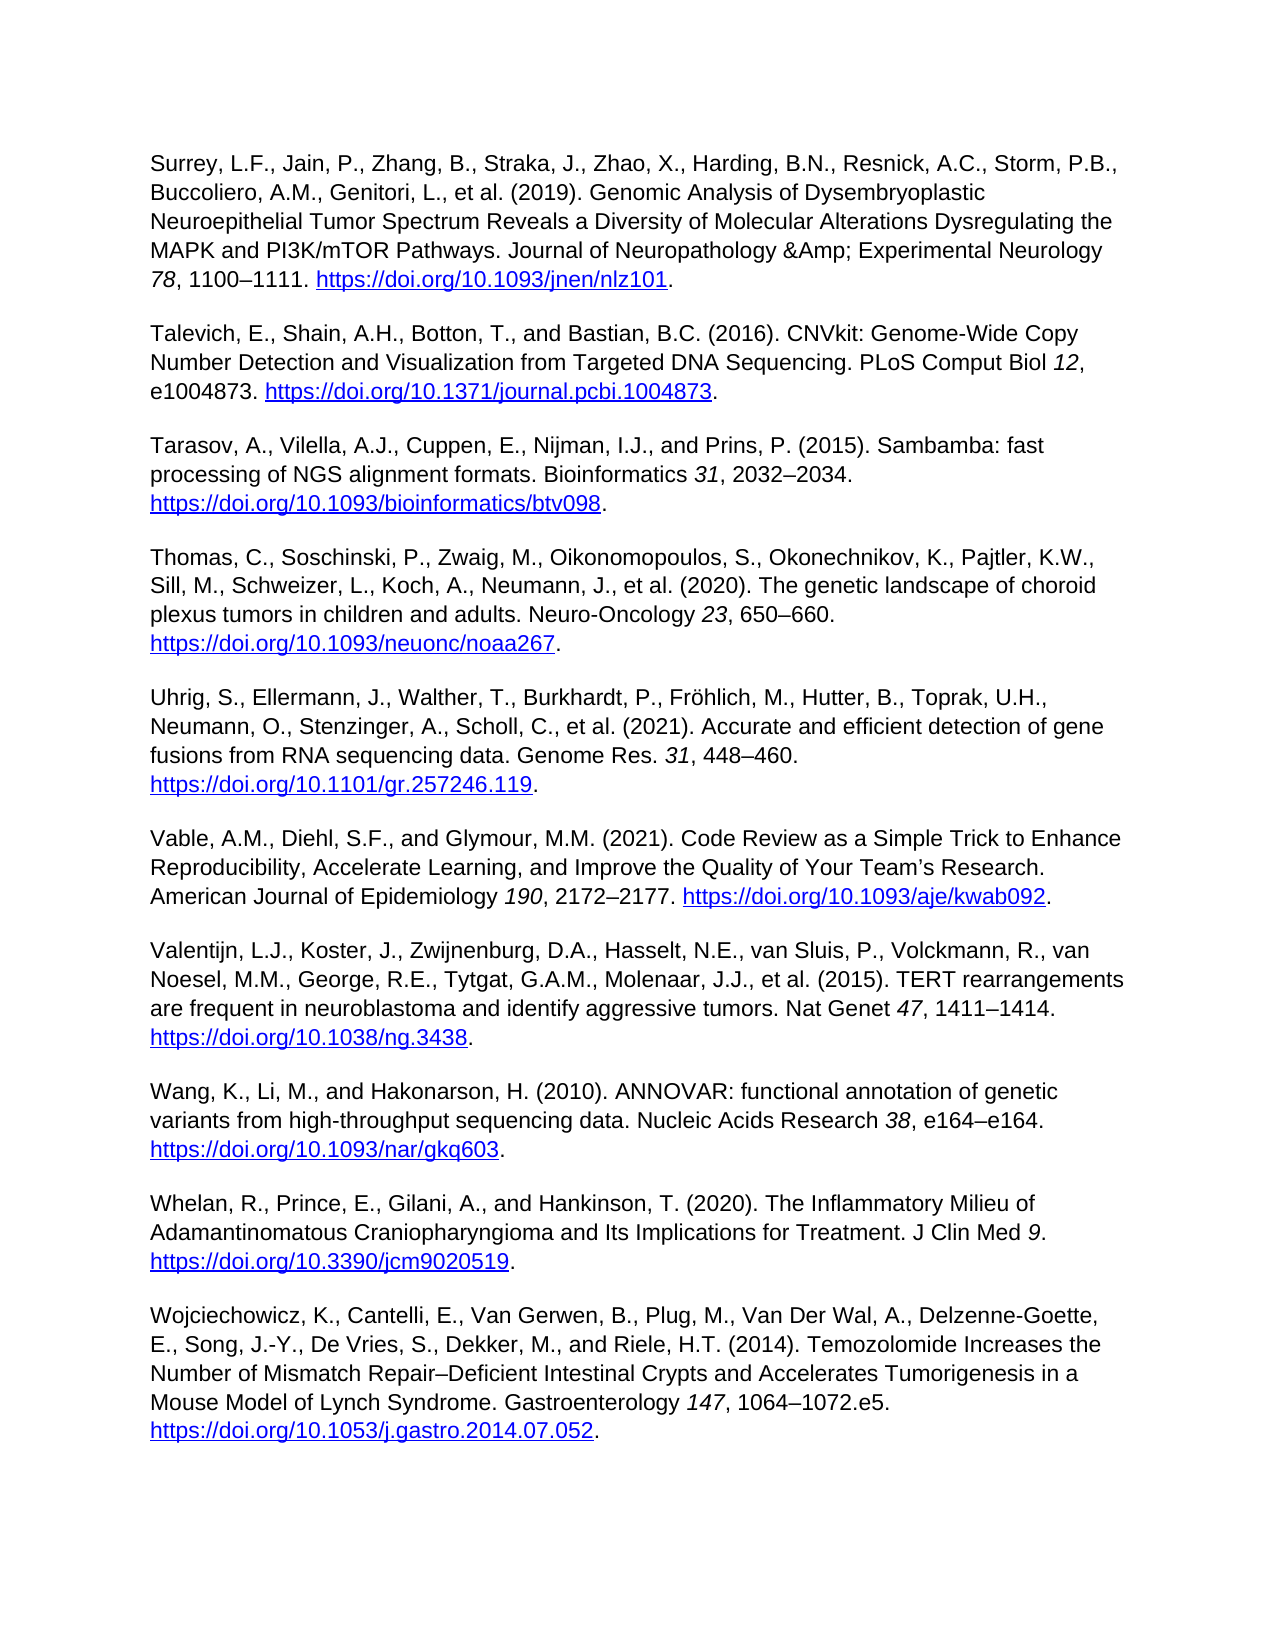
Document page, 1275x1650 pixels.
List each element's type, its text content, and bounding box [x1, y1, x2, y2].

text Whelan, R., Prince, E., Gilani, A., and Hankinson, T. (2020). The Inflammatory Milieu of Adamantinomatous Craniopharyngioma and Its Implications for Treatment. J Clin Med 9. https://doi.org/10.3390/jcm9020519. [150, 1190, 1125, 1274]
text Thomas, C., Soschinski, P., Zwaig, M., Oikonomopoulos, S., Okonechnikov, K., Pajtler, K.W., Sill, M., Schweizer, L., Koch, A., Neumann, J., et al. (2020). The genetic landscape of choroid plexus tumors in children and adults. Neuro-Oncology 23, 650–660. https://doi.org/10.1093/neuonc/noaa267. [150, 543, 1125, 657]
text Wang, K., Li, M., and Hakonarson, H. (2010). ANNOVAR: functional annotation of genetic variants from high-throughput sequencing data. Nucleic Acids Research 38, e164–e164. https://doi.org/10.1093/nar/gkq603. [150, 1078, 1125, 1162]
text Wojciechowicz, K., Cantelli, E., Van Gerwen, B., Plug, M., Van Der Wal, A., Delzenne-Goette, E., Song, J.-Y., De Vries, S., Dekker, M., and Riele, H.T. (2014). Temozolomide Increases the Number of Mismatch Repair–Deficient Intestinal Crypts and Accelerates Tumorigenesis in a Mouse Model of Lynch Syndrome. Gastroenterology 147, 1064–1072.e5. https://doi.org/10.1053/j.gastro.2014.07.052. [150, 1302, 1125, 1444]
text Surrey, L.F., Jain, P., Zhang, B., Straka, J., Zhao, X., Harding, B.N., Resnick, A.C., Storm, P.B., Buccoliero, A.M., Genitori, L., et al. (2019). Genomic Analysis of Dysembryoplastic Neuroepithelial Tumor Spectrum Reveals a Diversity of Molecular Alterations Dysregulating the MAPK and PI3K/mTOR Pathways. Journal of Neuropathology &Amp; Experimental Neurology 78, 1100–1111. https://doi.org/10.1093/jnen/nlz101. [150, 150, 1125, 292]
text Talevich, E., Shain, A.H., Botton, T., and Bastian, B.C. (2016). CNVkit: Genome-Wide Copy Number Detection and Visualization from Targeted DNA Sequencing. PLoS Comput Biol 12, e1004873. https://doi.org/10.1371/journal.pcbi.1004873. [150, 320, 1125, 404]
text Uhrig, S., Ellermann, J., Walther, T., Burkhardt, P., Fröhlich, M., Hutter, B., Toprak, U.H., Neumann, O., Stenzinger, A., Scholl, C., et al. (2021). Accurate and efficient detection of gene fusions from RNA sequencing data. Genome Res. 31, 448–460. https://doi.org/10.1101/gr.257246.119. [150, 684, 1125, 798]
text Tarasov, A., Vilella, A.J., Cuppen, E., Nijman, I.J., and Prins, P. (2015). Sambamba: fast processing of NGS alignment formats. Bioinformatics 31, 2032–2034. https://doi.org/10.1093/bioinformatics/btv098. [150, 432, 1125, 516]
text Valentijn, L.J., Koster, J., Zwijnenburg, D.A., Hasselt, N.E., van Sluis, P., Volckmann, R., van Noesel, M.M., George, R.E., Tytgat, G.A.M., Molenaar, J.J., et al. (2015). TERT rearrangements are frequent in neuroblastoma and identify aggressive tumors. Nat Genet 47, 1411–1414. https://doi.org/10.1038/ng.3438. [150, 937, 1125, 1050]
text Vable, A.M., Diehl, S.F., and Glymour, M.M. (2021). Code Review as a Simple Trick to Enhance Reproducibility, Accelerate Learning, and Improve the Quality of Your Team’s Research. American Journal of Epidemiology 190, 2172–2177. https://doi.org/10.1093/aje/kwab092. [150, 825, 1125, 909]
